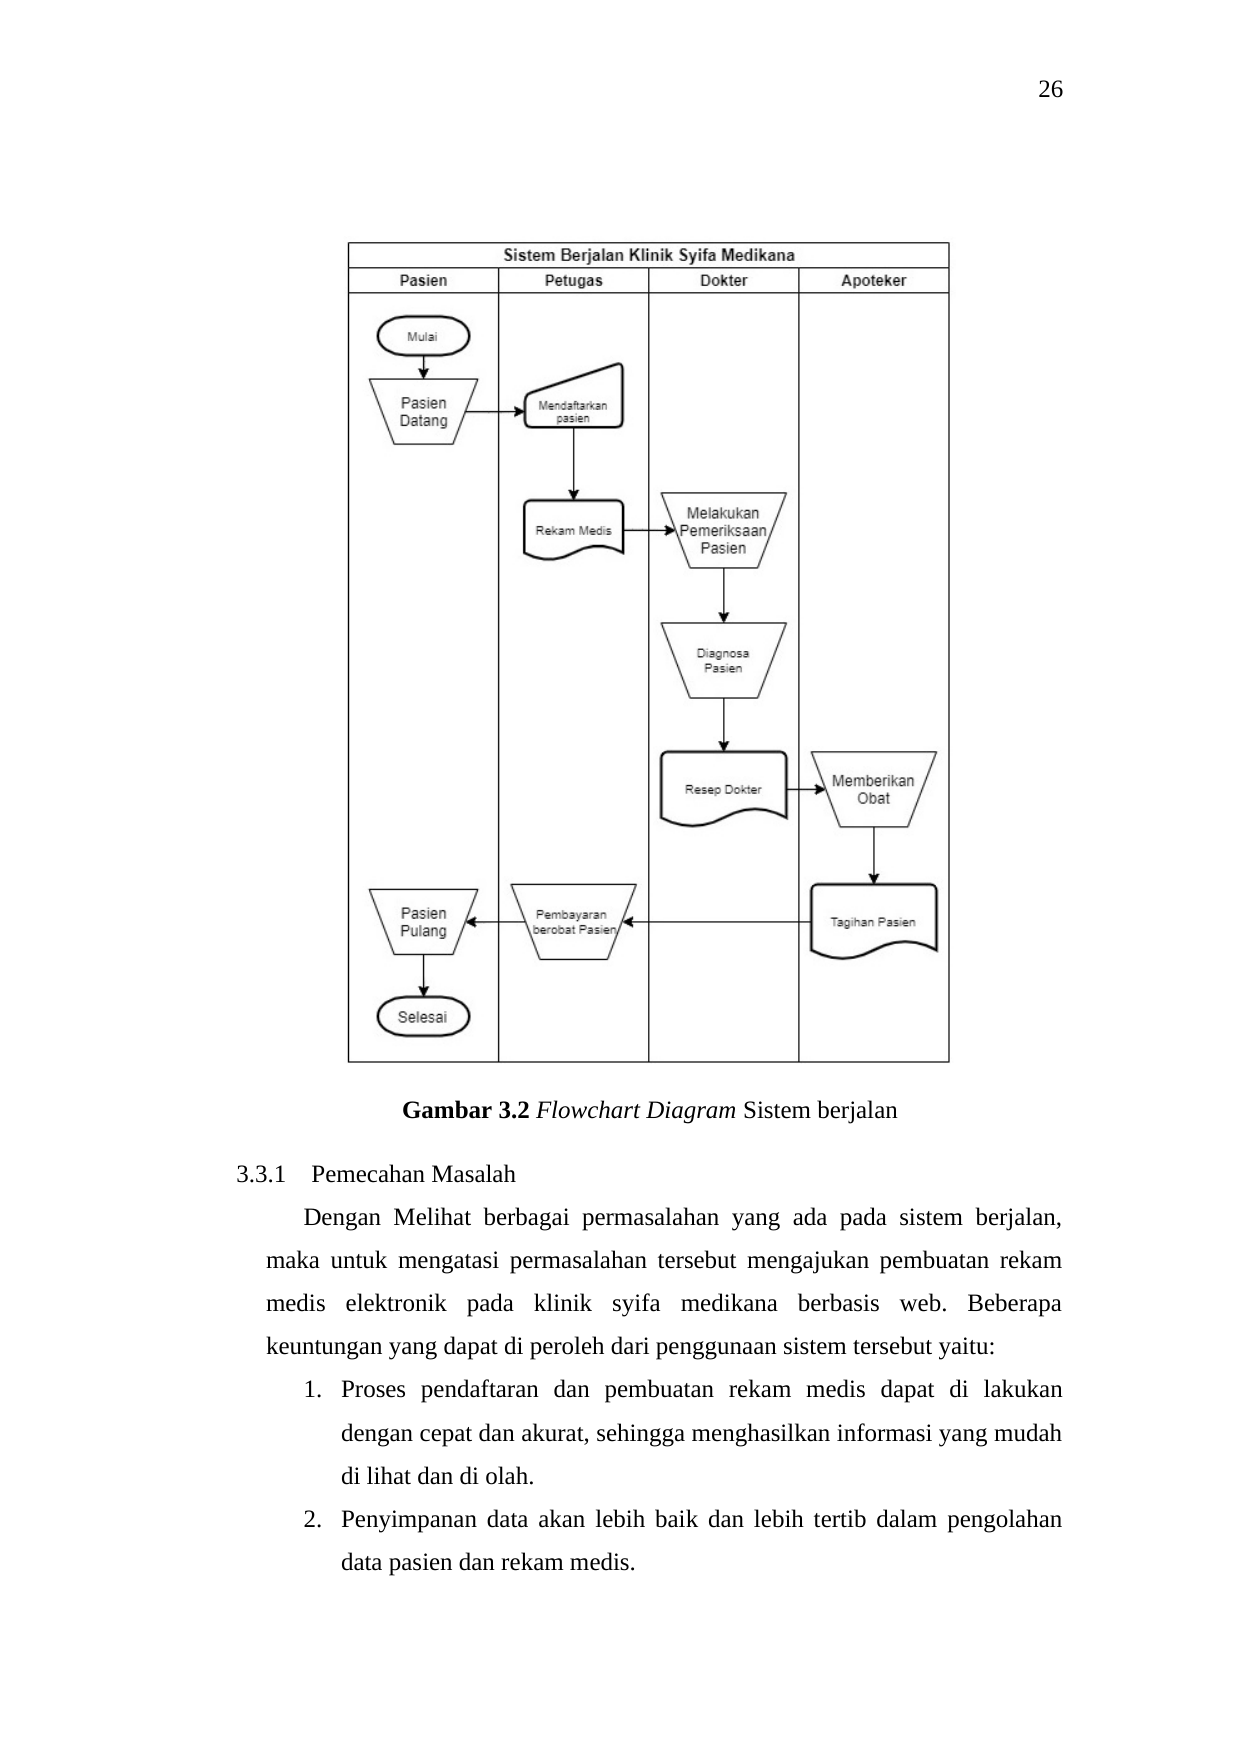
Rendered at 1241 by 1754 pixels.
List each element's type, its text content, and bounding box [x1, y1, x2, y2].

list Dengan Melihat berbagai permasalahan yang ada pada sistem berjalan, maka untuk mengatasi permasalahan tersebut mengajukan pembuatan rekam medis elektronik pada klinik syifa medikana berbasis web. Beberapa keuntungan yang dapat di peroleh dari penggunaan sistem tersebut yaitu: [266, 1202, 1063, 1360]
text Gambar 3.2 Flowchart Diagram Sistem berjalan [236, 1095, 1063, 1124]
list Pemecahan Masalah [236, 1159, 1063, 1188]
picture [343, 236, 956, 1064]
list Penyimpanan data akan lebih baik dan lebih tertib dalam pengolahan data pasien dan rekam medis. [303, 1504, 1063, 1576]
list Proses pendaftaran dan pembuatan rekam medis dapat di lakukan dengan cepat dan akurat, sehingga menghasilkan informasi yang mudah di lihat dan di olah. [303, 1374, 1063, 1489]
